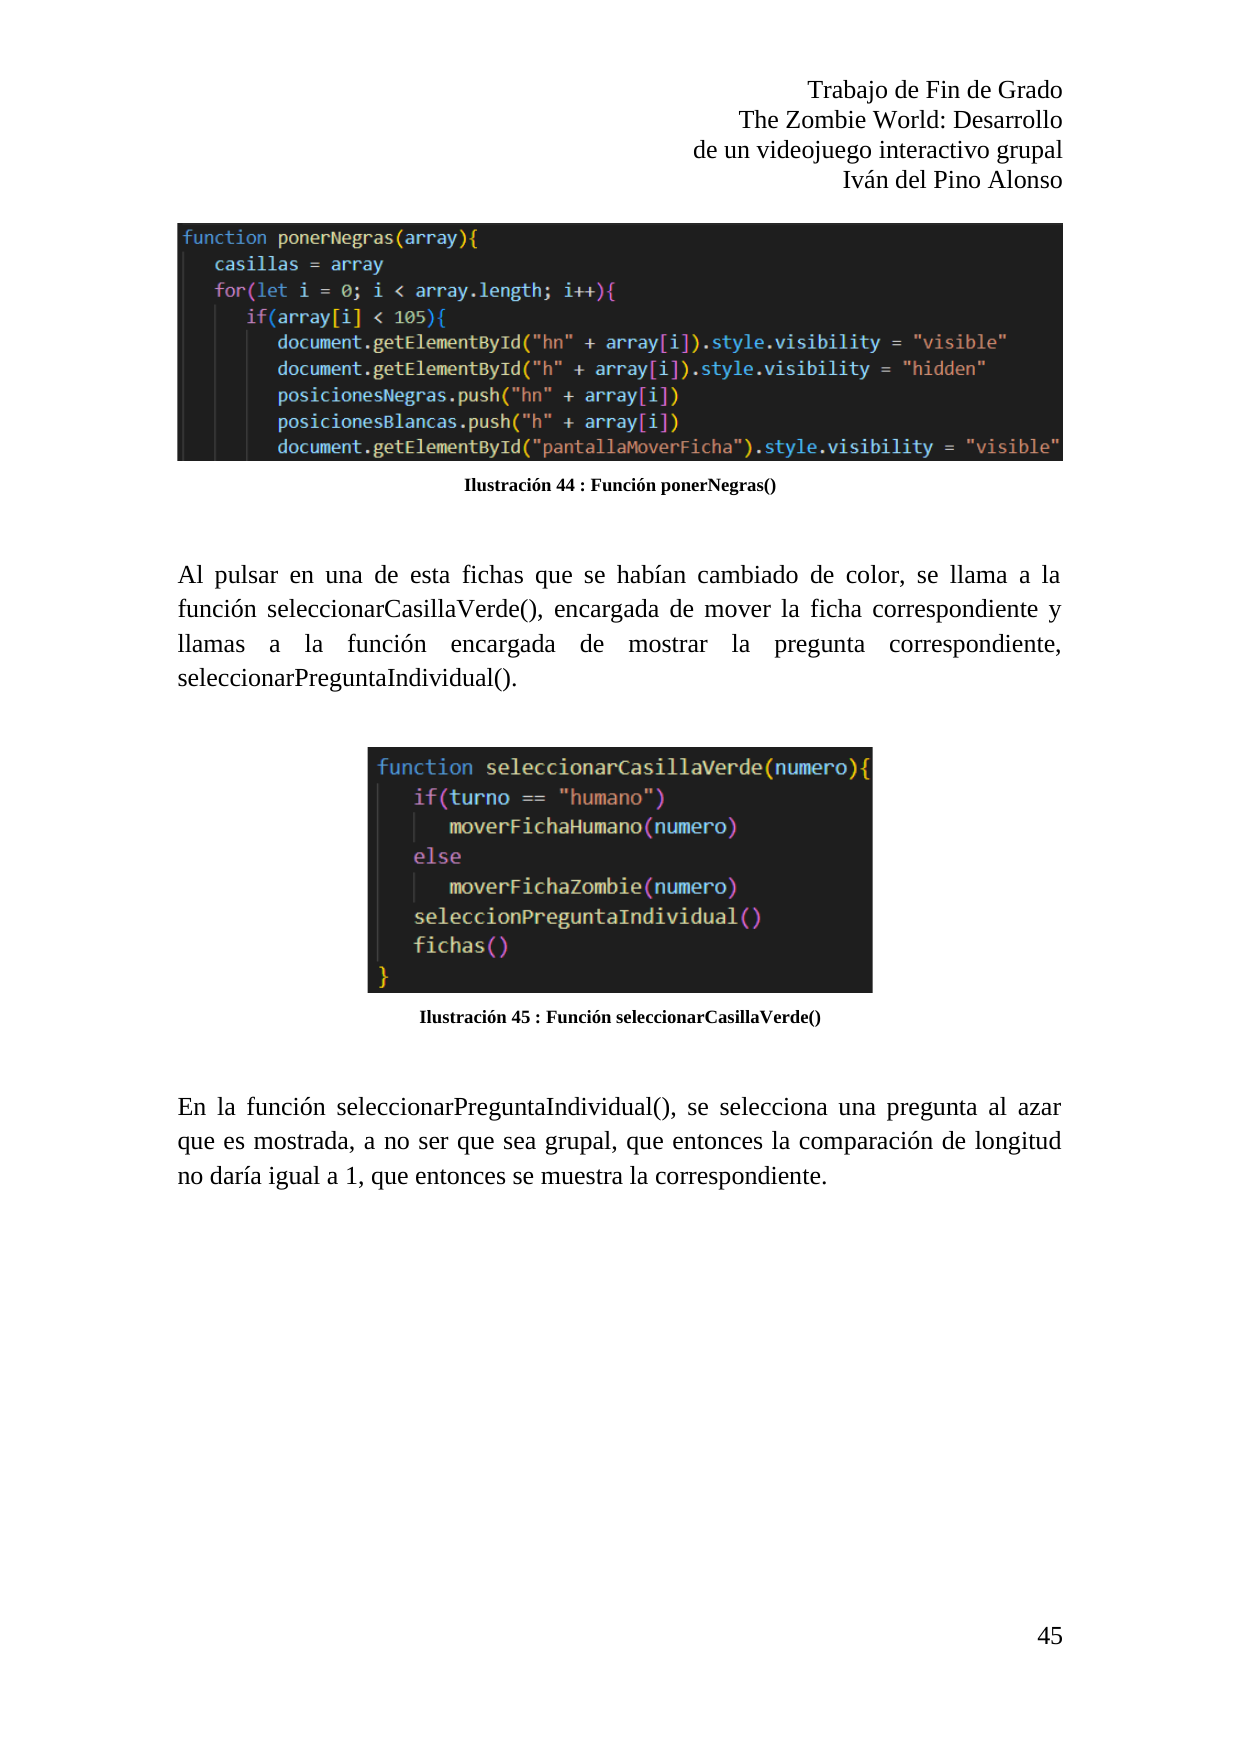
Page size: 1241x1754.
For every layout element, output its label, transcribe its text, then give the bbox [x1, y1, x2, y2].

text En la función seleccionarPreguntaIndividual(), se selecciona una pregunta al azar que es mostrada, a no ser que sea grupal, que entonces la comparación de longitud no daría igual a 1, que entonces se muestra la correspondiente. [177, 1091, 1063, 1190]
text Ilustración 44 : Función ponerNegras() [177, 474, 1063, 495]
picture [367, 747, 873, 993]
picture [177, 223, 1063, 461]
text Al pulsar en una de esta fichas que se habían cambiado de color, se llama a la función seleccionarCasillaVerde(), encargada de mover la ficha correspondiente y llamas a la función encargada de mostrar la pregunta correspondiente, seleccionarPreguntaIndividual(). [177, 559, 1063, 692]
text Ilustración 45 : Función seleccionarCasillaVerde() [177, 1006, 1063, 1027]
